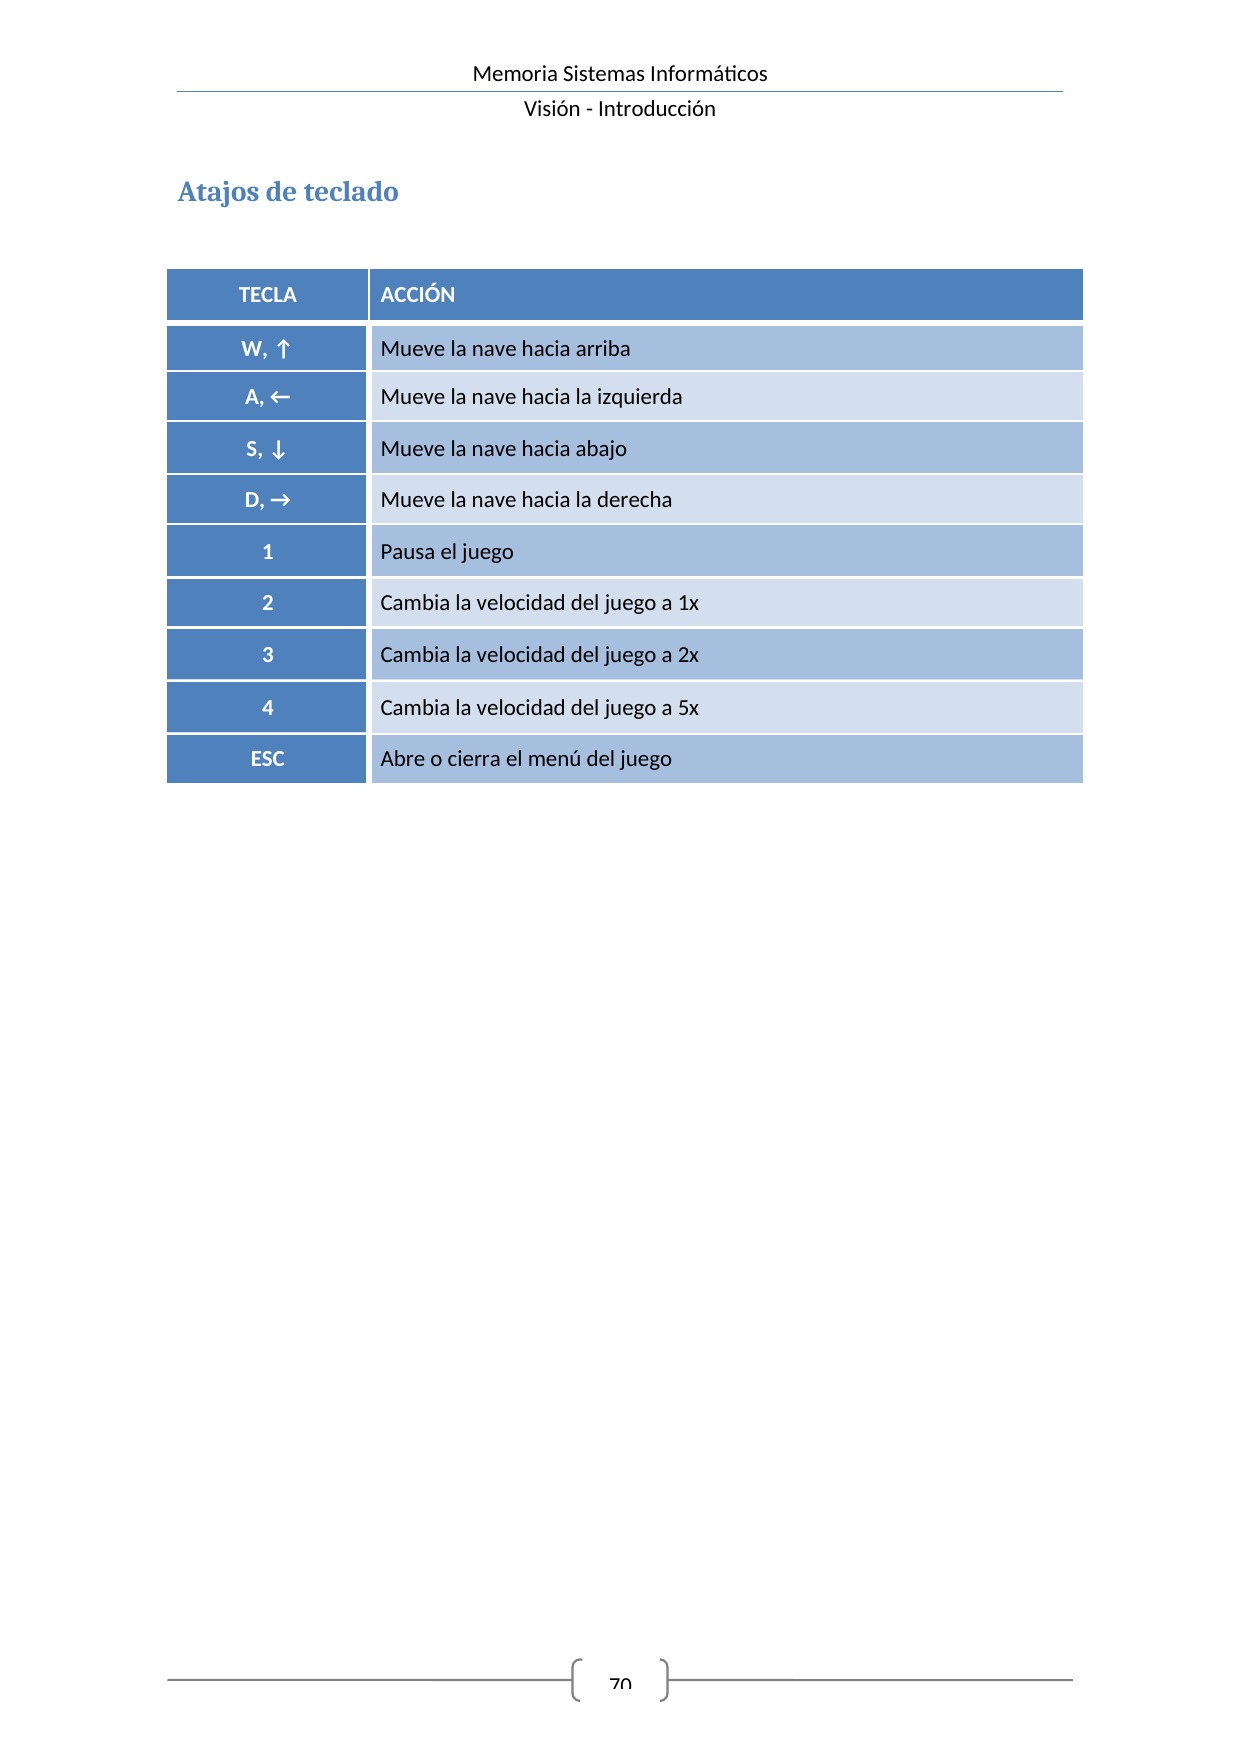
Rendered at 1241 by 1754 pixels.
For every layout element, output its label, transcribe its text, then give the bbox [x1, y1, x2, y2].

table_cell D, → [167, 475, 366, 523]
table_cell S, ↓ [167, 422, 366, 473]
table_cell Mueve la nave hacia la derecha [372, 475, 1083, 523]
table_cell A, ← [167, 372, 366, 420]
subtitle Atajos de teclado [177, 175, 1063, 209]
table_header TECLA [167, 269, 368, 320]
table_cell ESC [167, 735, 366, 783]
table_cell 4 [167, 682, 366, 732]
table_header ACCIÓN [370, 269, 1083, 320]
table_cell W, ↑ [167, 326, 366, 370]
table_cell Abre o cierra el menú del juego [372, 735, 1083, 783]
table_cell Cambia la velocidad del juego a 1x [372, 579, 1083, 626]
table_cell Pausa el juego [372, 525, 1083, 576]
table_cell Mueve la nave hacia la izquierda [372, 372, 1083, 420]
table_cell 3 [167, 629, 366, 679]
table_cell 1 [167, 525, 366, 576]
table_cell 2 [167, 579, 366, 626]
table_cell Cambia la velocidad del juego a 5x [372, 682, 1083, 732]
table_cell Cambia la velocidad del juego a 2x [372, 629, 1083, 679]
table_cell Mueve la nave hacia arriba [372, 326, 1083, 370]
table_cell Mueve la nave hacia abajo [372, 422, 1083, 473]
